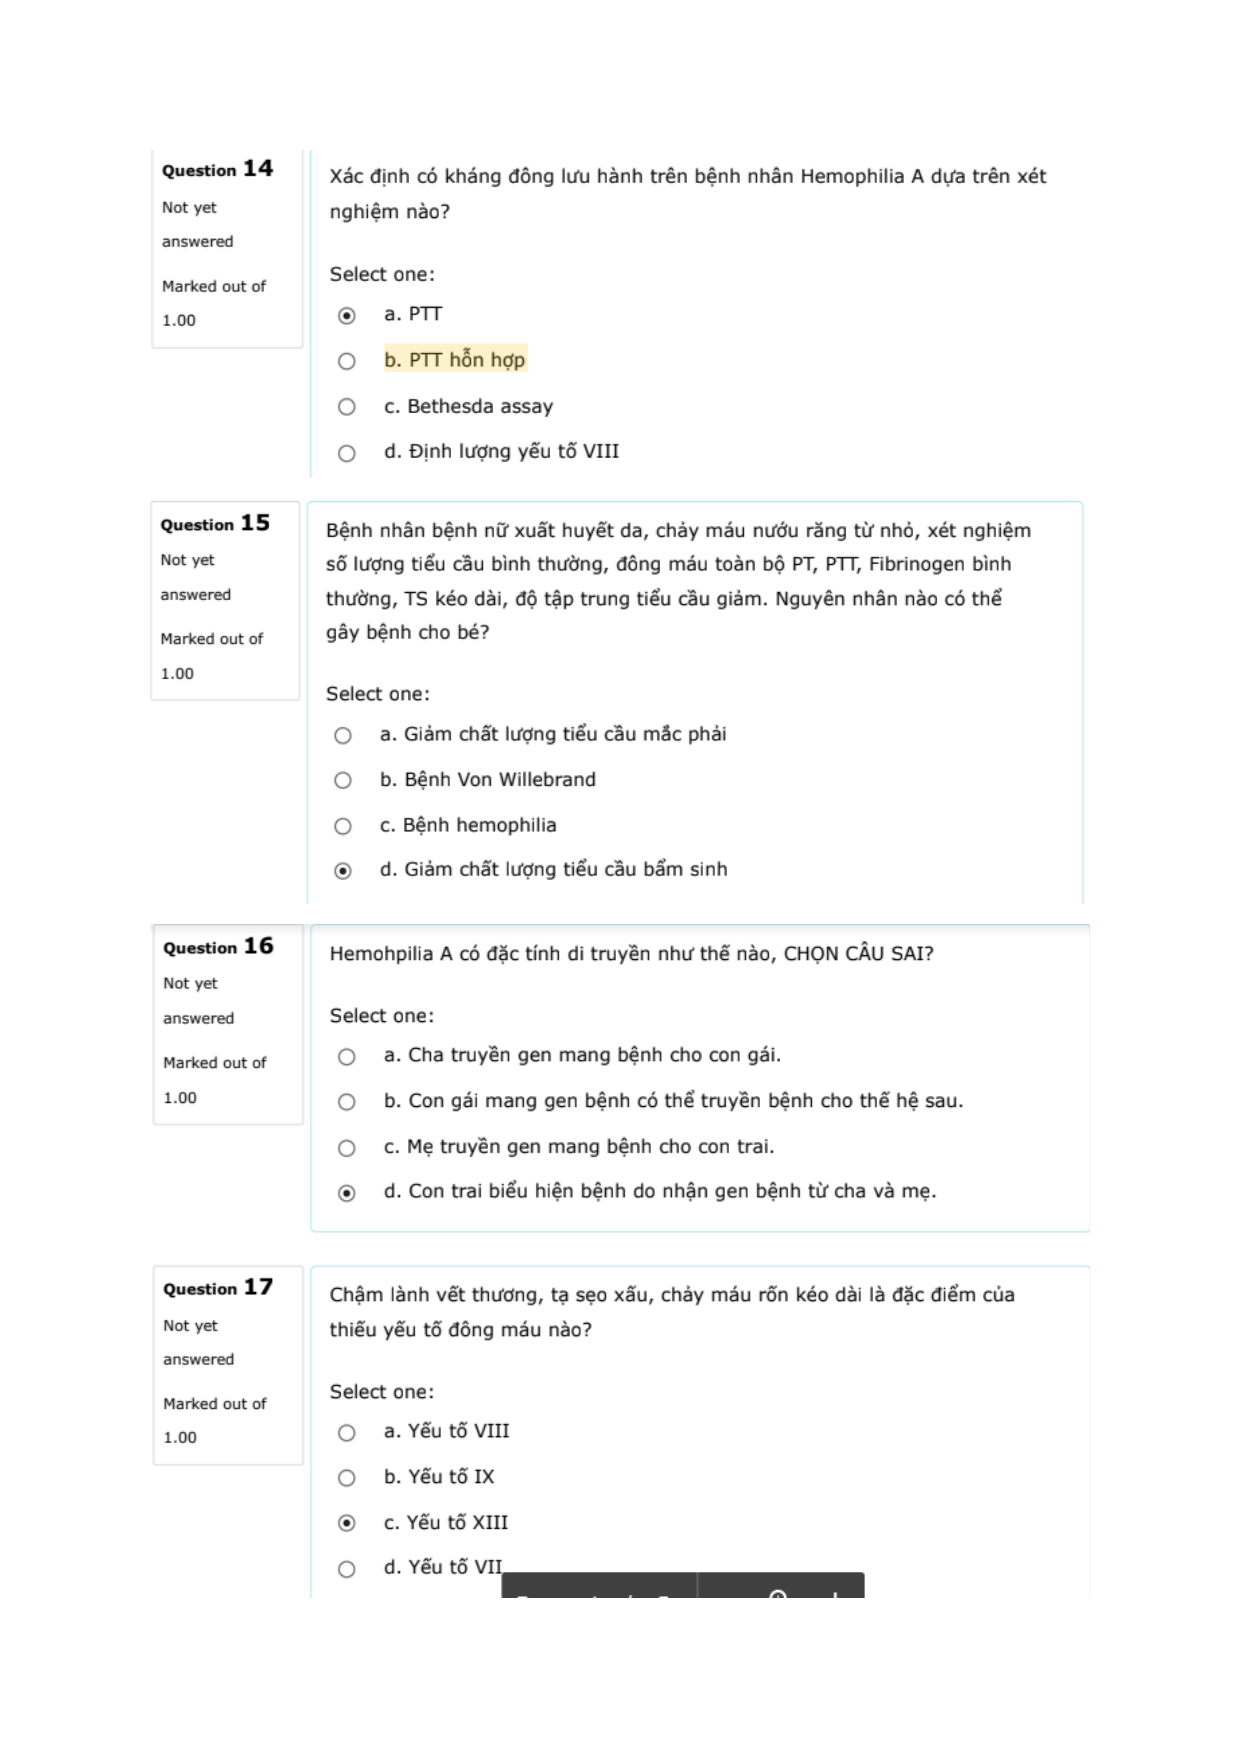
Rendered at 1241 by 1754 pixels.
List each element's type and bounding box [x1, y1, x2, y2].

picture [150, 150, 1091, 477]
picture [150, 924, 1091, 1598]
picture [150, 497, 1091, 904]
